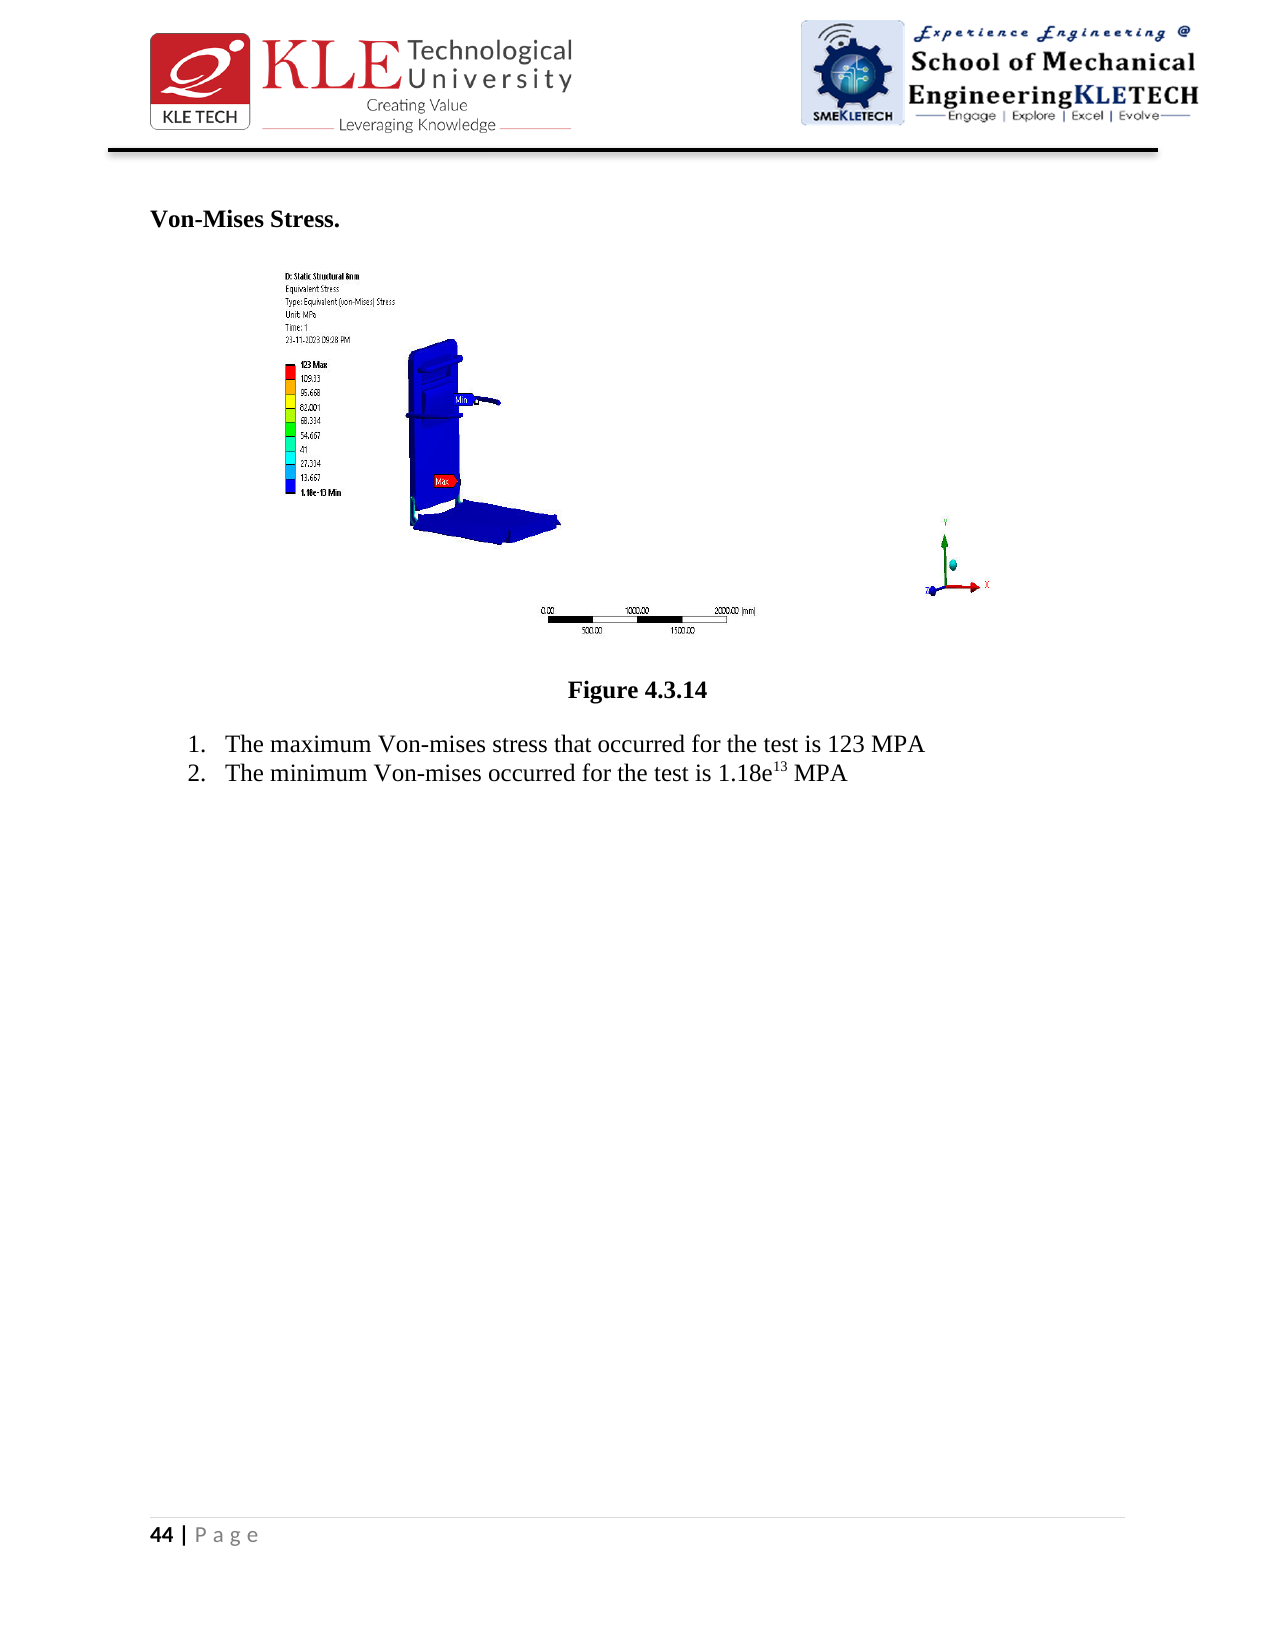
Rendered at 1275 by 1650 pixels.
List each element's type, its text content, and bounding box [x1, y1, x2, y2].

picture [801, 15, 1220, 132]
list The maximum Von-mises stress that occurred for the test is 123 MPA [187, 729, 1121, 758]
picture [276, 257, 999, 651]
picture [150, 33, 572, 133]
text Von-Mises Stress. [150, 204, 1125, 233]
text Figure 4.3.14 [150, 675, 1125, 704]
list The minimum Von-mises occurred for the test is 1.18e13 MPA [187, 758, 1121, 786]
